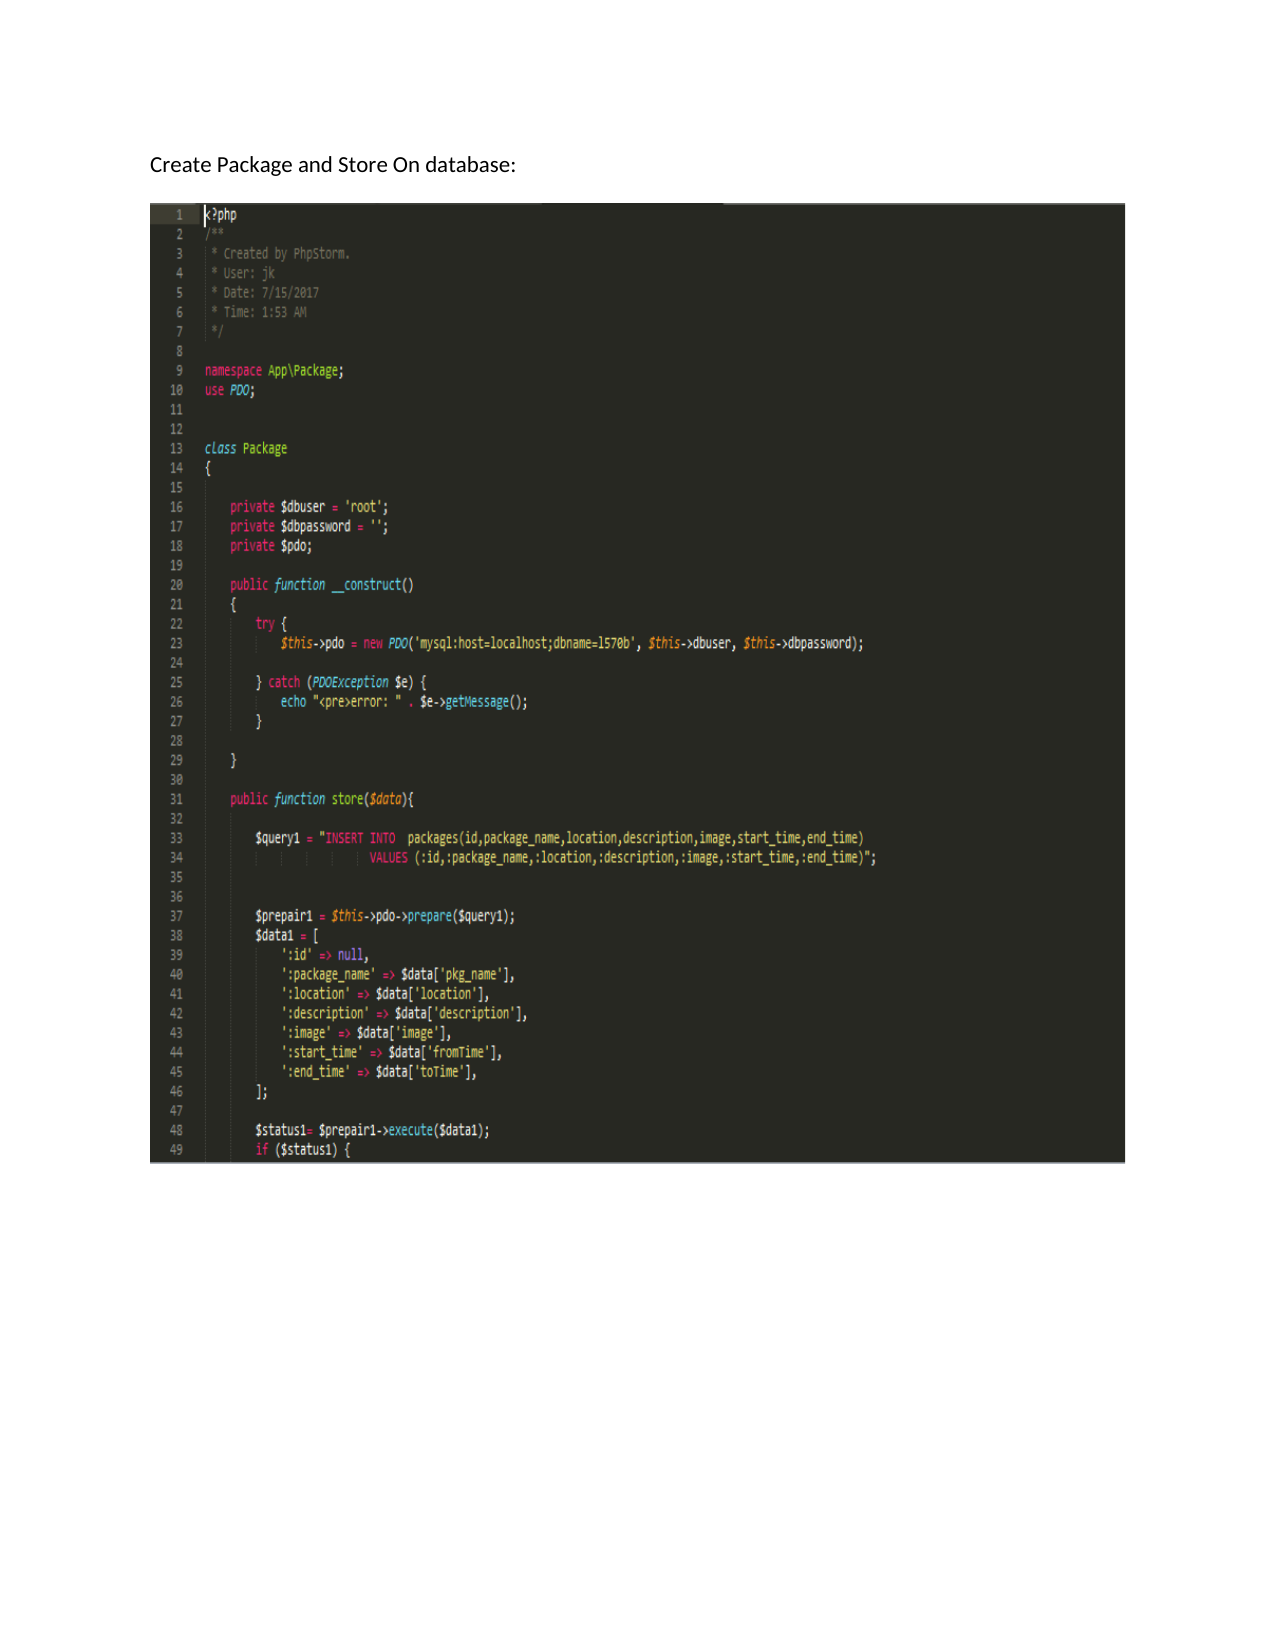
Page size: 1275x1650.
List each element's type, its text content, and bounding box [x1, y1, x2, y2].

text Create Package and Store On database: [150, 150, 1125, 178]
picture [150, 203, 1125, 1164]
